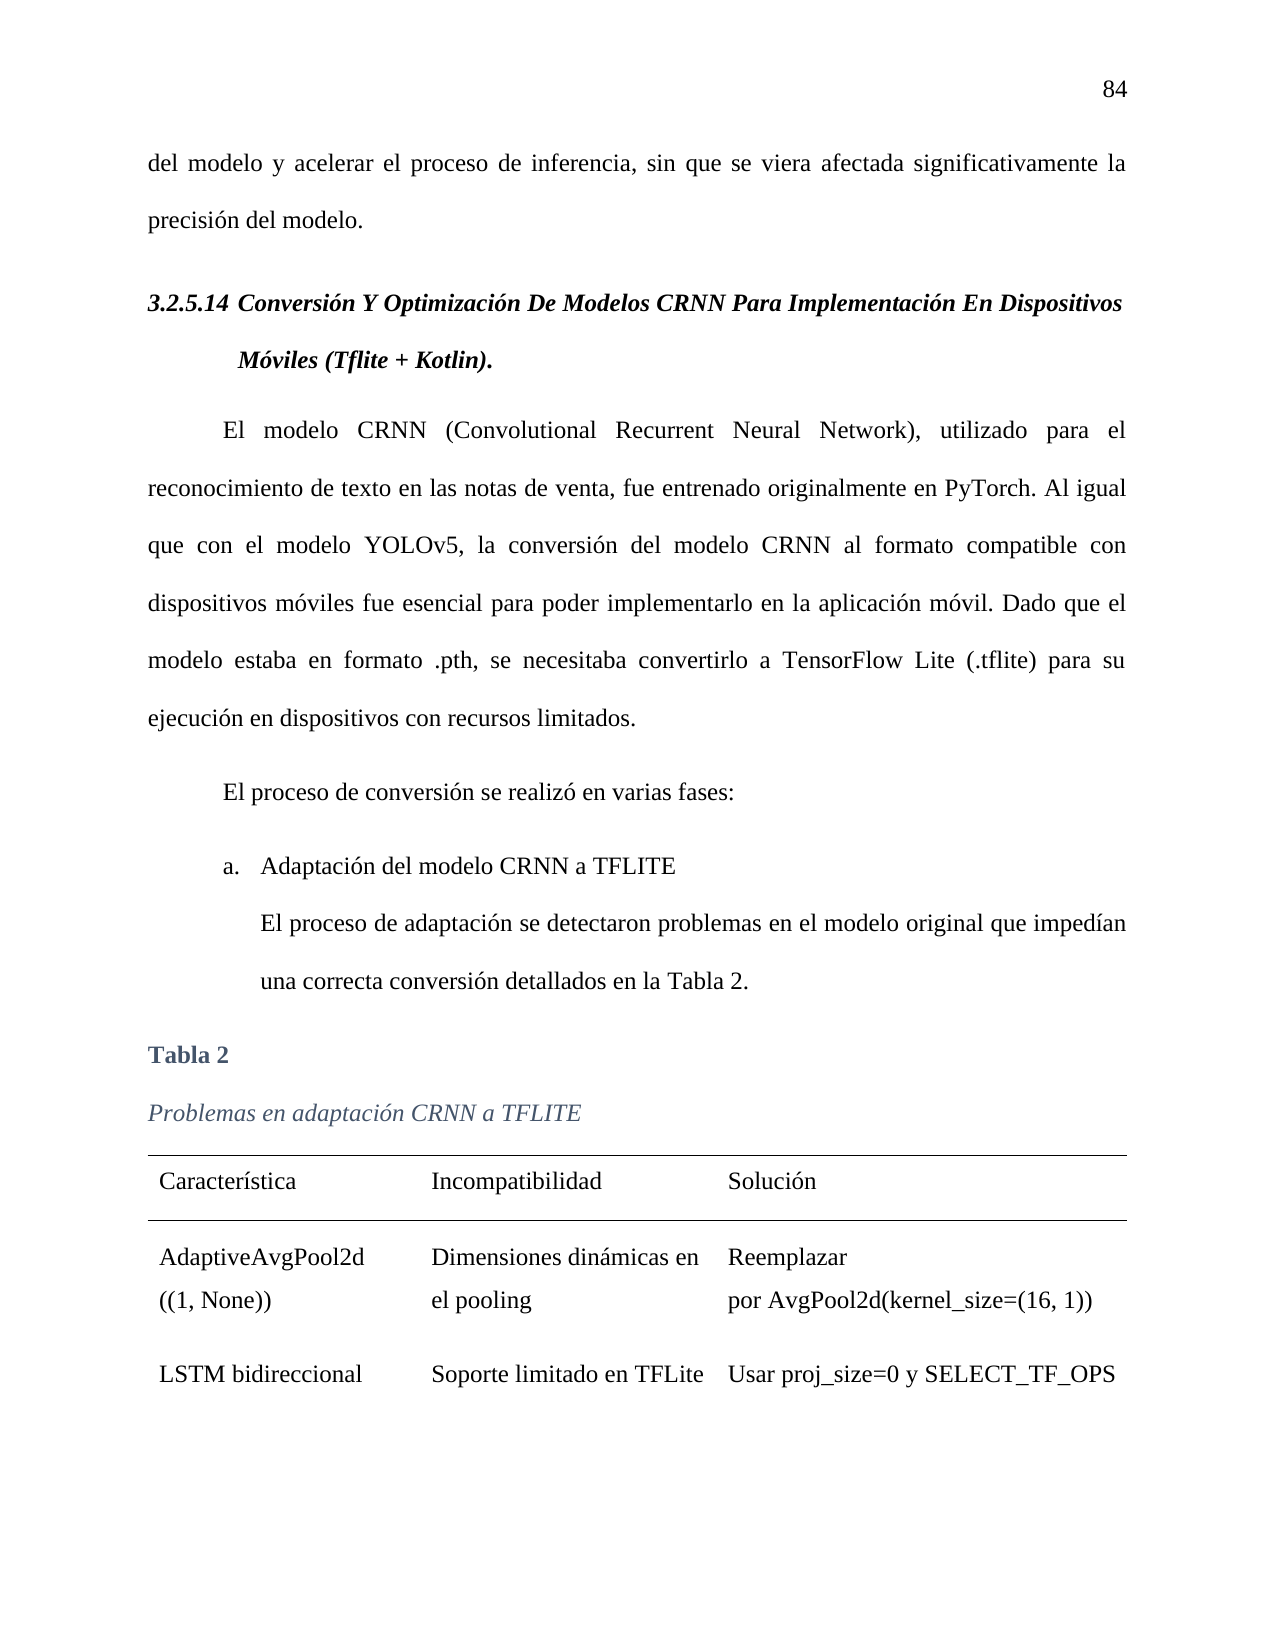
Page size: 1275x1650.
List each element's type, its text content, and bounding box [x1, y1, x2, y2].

text Tabla 2 Problemas en adaptación CRNN a TFLITE [148, 1040, 1127, 1126]
list Adaptación del modelo CRNN a TFLITE [223, 851, 1127, 880]
table_header Incompatibilidad [420, 1156, 716, 1220]
table_cell Dimensiones dinámicas en el pooling [420, 1221, 716, 1349]
table_cell Usar proj_size=0 y SELECT_TF_OPS [716, 1349, 1127, 1413]
table_cell AdaptiveAvgPool2d ((1, None)) [148, 1221, 420, 1349]
table_cell Reemplazar por AvgPool2d(kernel_size=(16, 1)) [716, 1221, 1127, 1349]
text El proceso de conversión se realizó en varias fases: [148, 777, 1127, 806]
table_cell LSTM bidireccional [148, 1349, 420, 1413]
table_cell Soporte limitado en TFLite [420, 1349, 716, 1413]
text El modelo CRNN (Convolutional Recurrent Neural Network), utilizado para el reconocimiento de texto en las notas de venta, fue entrenado originalmente en PyTorch. Al igual que con el modelo YOLOv5, la conversión del modelo CRNN al formato compatible con dispositivos móviles fue esencial para poder implementarlo en la aplicación móvil. Dado que el modelo estaba en formato .pth, se necesitaba convertirlo a TensorFlow Lite (.tflite) para su ejecución en dispositivos con recursos limitados. [148, 415, 1127, 731]
list El proceso de adaptación se detectaron problemas en el modelo original que impedían una correcta conversión detallados en la Tabla 2. [260, 908, 1127, 995]
table_header Solución [716, 1156, 1127, 1220]
table_header Característica [148, 1156, 420, 1220]
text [148, 148, 1127, 234]
subtitle Conversión Y Optimización De Modelos CRNN Para Implementación En Dispositivos Móviles (Tflite + Kotlin). [148, 288, 1127, 374]
